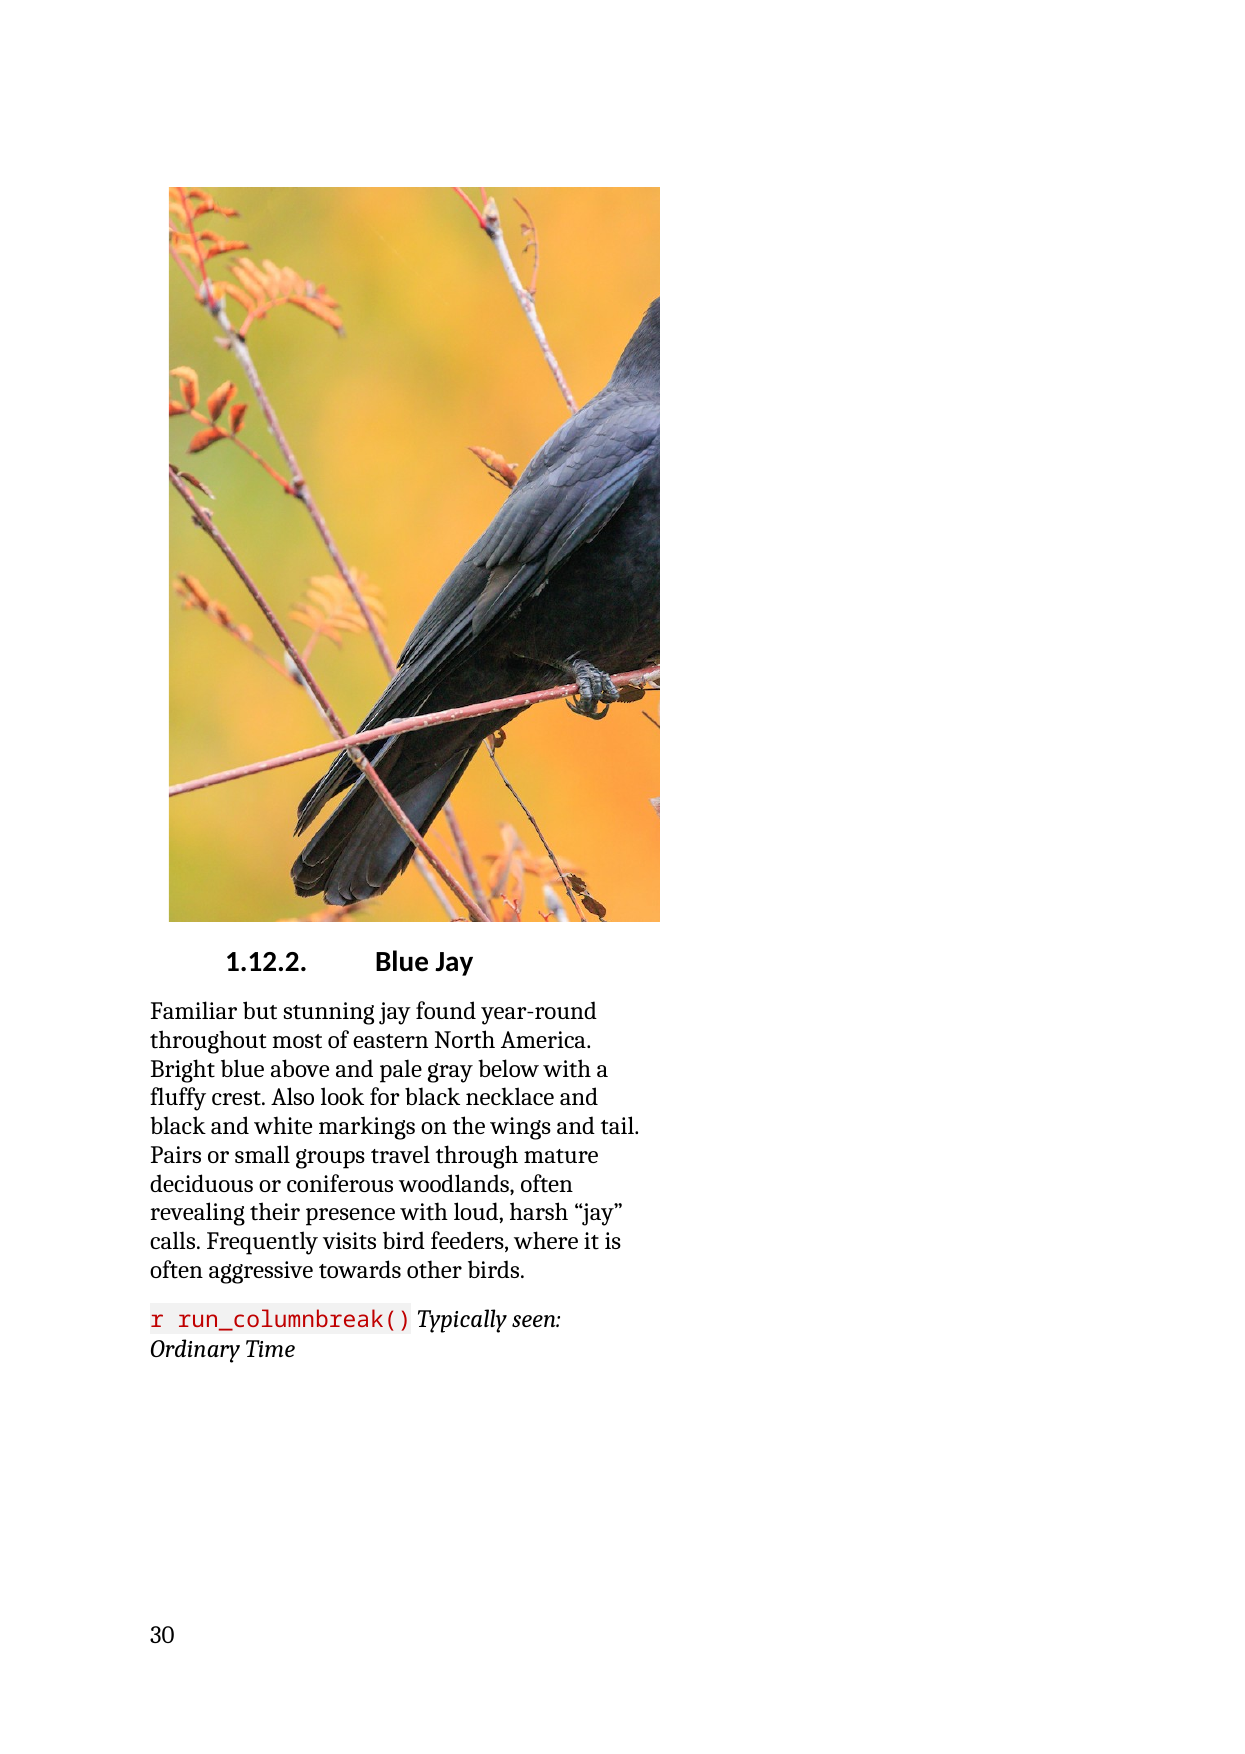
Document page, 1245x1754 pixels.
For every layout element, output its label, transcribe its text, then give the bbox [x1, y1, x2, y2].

subtitle Blue Jay [225, 943, 1170, 978]
text r run_columnbreak() Typically seen: Ordinary Time [150, 1303, 641, 1363]
text Familiar but stunning jay found year-round throughout most of eastern North America. Bright blue above and pale gray below with a fluffy crest. Also look for black necklace and black and white markings on the wings and tail. Pairs or small groups travel through mature deciduous or coniferous woodlands, often revealing their presence with loud, harsh “jay” calls. Frequently visits bird feeders, where it is often aggressive towards other birds. [150, 997, 641, 1284]
picture [168, 187, 660, 922]
